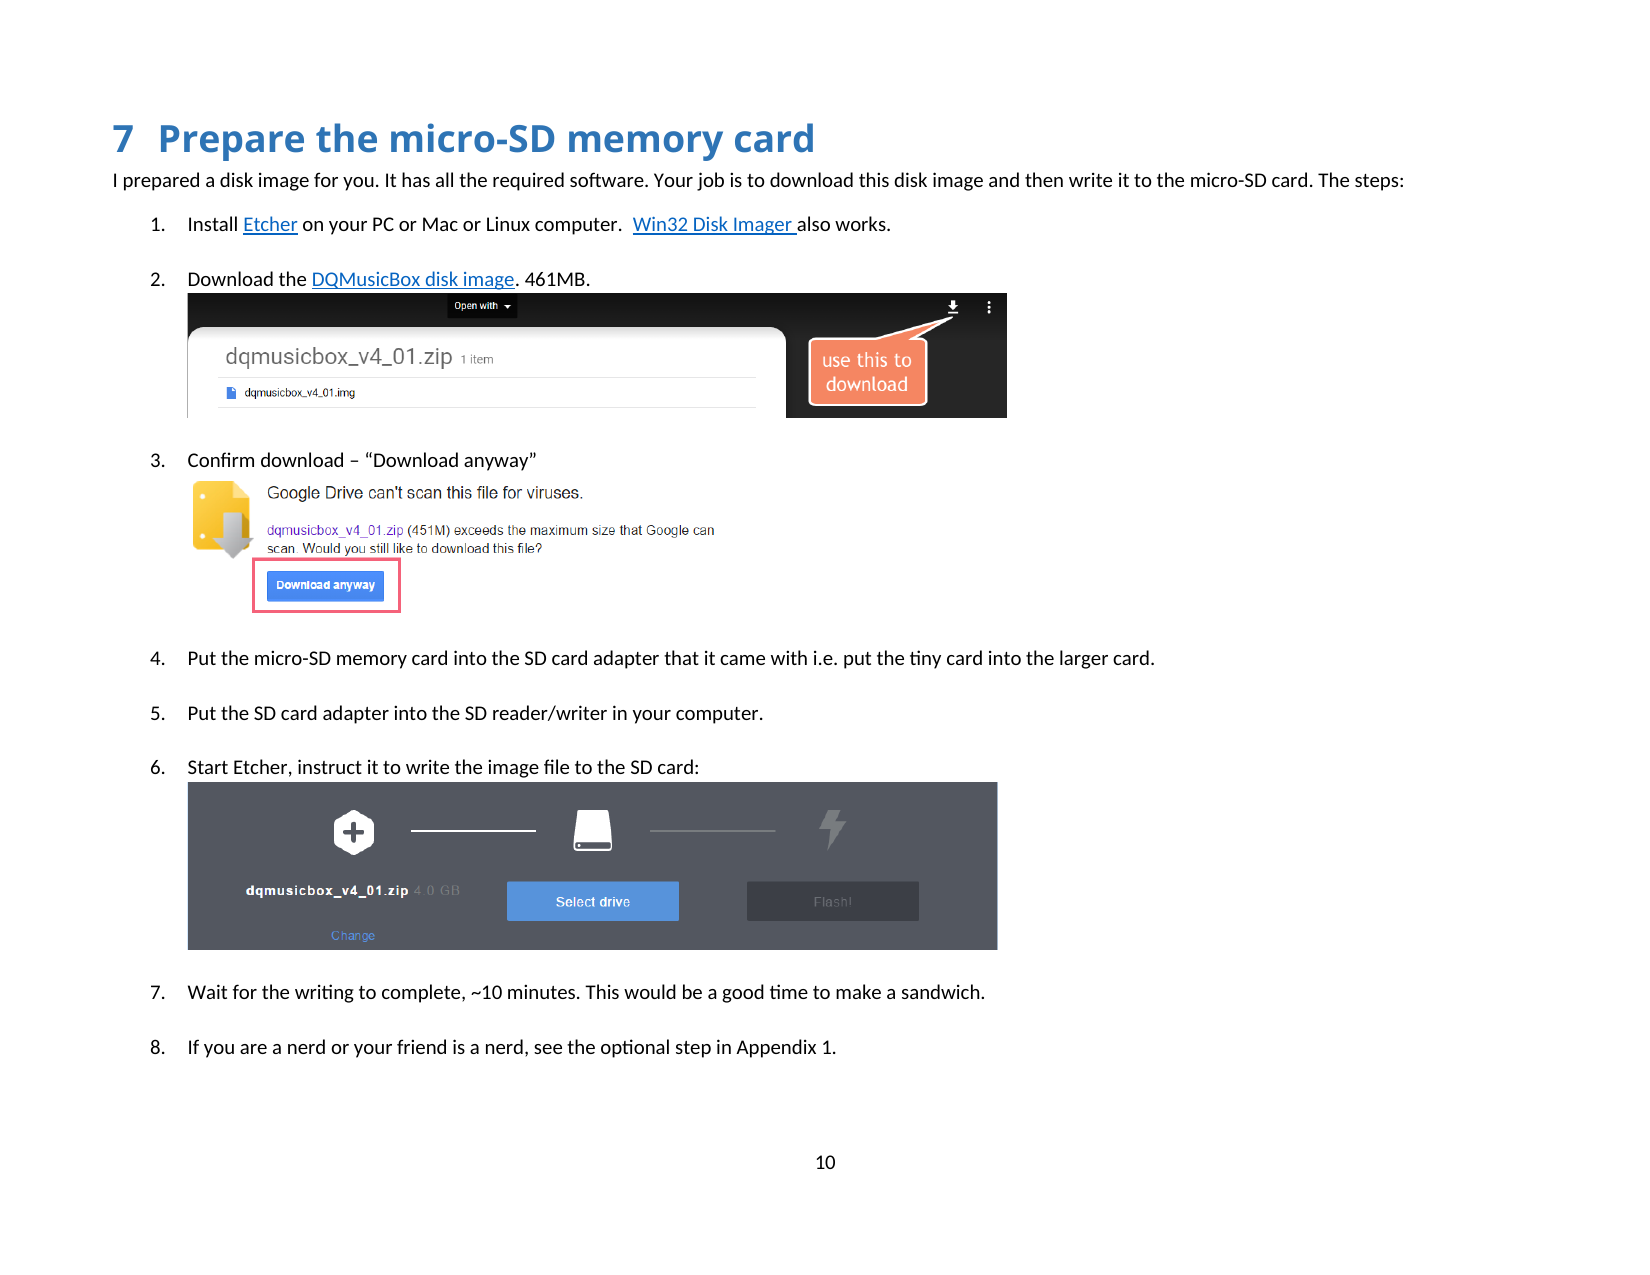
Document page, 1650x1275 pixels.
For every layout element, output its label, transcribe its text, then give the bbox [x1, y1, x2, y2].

list Wait for the writing to complete, ~10 minutes. This would be a good time to make a sandwich. [150, 979, 1537, 1032]
list If you are a nerd or your friend is a nerd, see the optional step in Appendix 1. [150, 1034, 1537, 1059]
picture [187, 293, 1007, 418]
text I prepared a disk image for you. It has all the required software. Your job is to download this disk image and then write it to the micro-SD card. The steps: [112, 168, 1537, 193]
subtitle Prepare the micro-SD memory card [112, 112, 1537, 163]
list Install Etcher on your PC or Mac or Linux computer. Win32 Disk Imager also works. [150, 212, 1537, 264]
list Put the SD card adapter into the SD reader/writer in your computer. [150, 700, 1537, 753]
list Put the micro-SD memory card into the SD card adapter that it came with i.e. put the tiny card into the larger card. [150, 645, 1537, 698]
picture [187, 474, 729, 616]
picture [187, 782, 998, 950]
